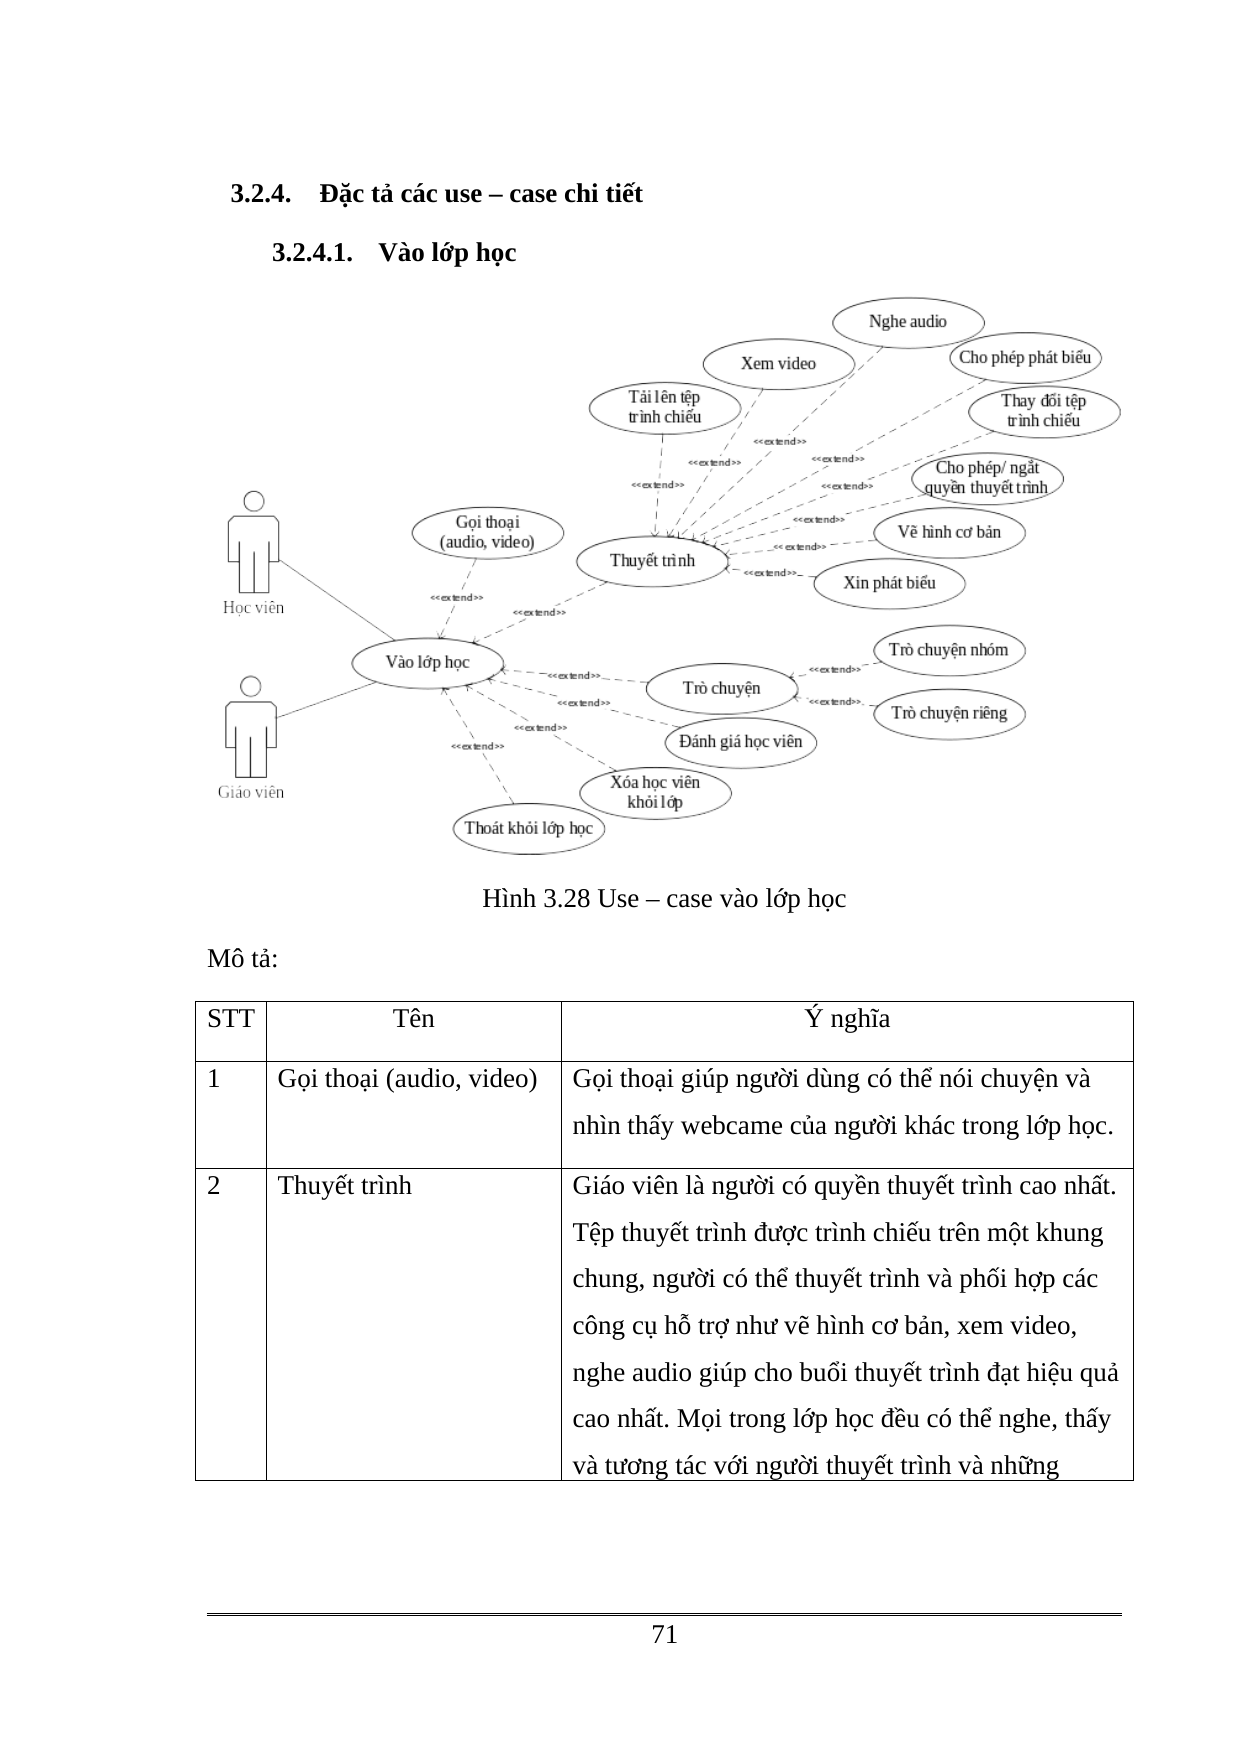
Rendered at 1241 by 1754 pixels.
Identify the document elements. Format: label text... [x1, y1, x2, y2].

subtitle Đặc tả các use – case chi tiết [230, 177, 1122, 208]
table_cell Thuyết trình [267, 1169, 561, 1480]
table_header Tên [267, 1002, 561, 1061]
text Mô tả: [207, 942, 1122, 973]
table_cell 1 [196, 1062, 266, 1168]
table_cell Gọi thoại (audio, video) [267, 1062, 561, 1168]
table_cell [562, 1169, 1133, 1480]
table_header STT [196, 1002, 266, 1061]
table_cell 2 [196, 1169, 266, 1480]
table_cell Gọi thoại giúp người dùng có thể nói chuyện và nhìn thấy webcame của người khác trong lớp học. [562, 1062, 1133, 1168]
table_header Ý nghĩa [562, 1002, 1133, 1061]
subtitle Vào lớp học [272, 236, 1122, 267]
